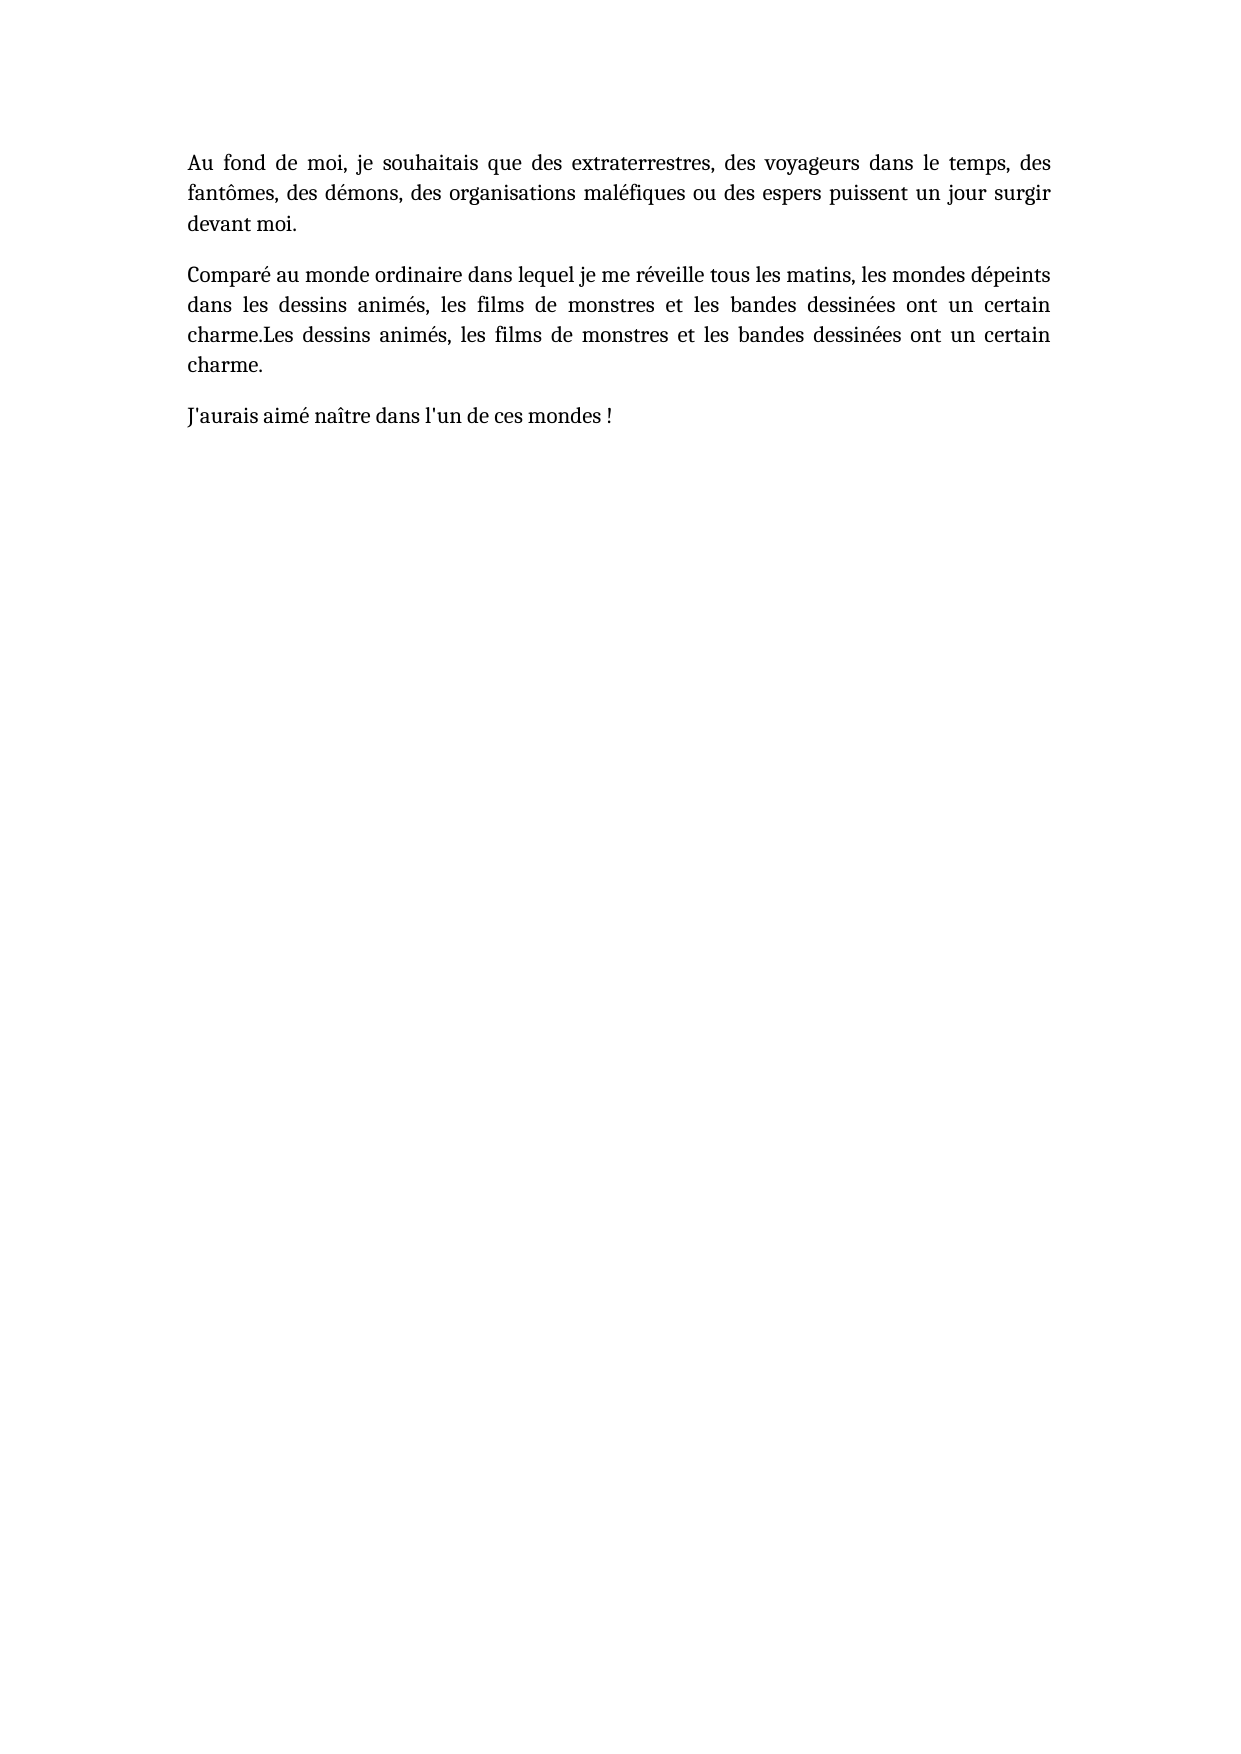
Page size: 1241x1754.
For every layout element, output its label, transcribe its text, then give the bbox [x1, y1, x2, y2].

text Comparé au monde ordinaire dans lequel je me réveille tous les matins, les mondes dépeints dans les dessins animés, les films de monstres et les bandes dessinées ont un certain charme.Les dessins animés, les films de monstres et les bandes dessinées ont un certain charme. [187, 261, 1053, 378]
text Au fond de moi, je souhaitais que des extraterrestres, des voyageurs dans le temps, des fantômes, des démons, des organisations maléfiques ou des espers puissent un jour surgir devant moi. [187, 150, 1053, 237]
text J'aurais aimé naître dans l'un de ces mondes ! [187, 403, 1053, 429]
